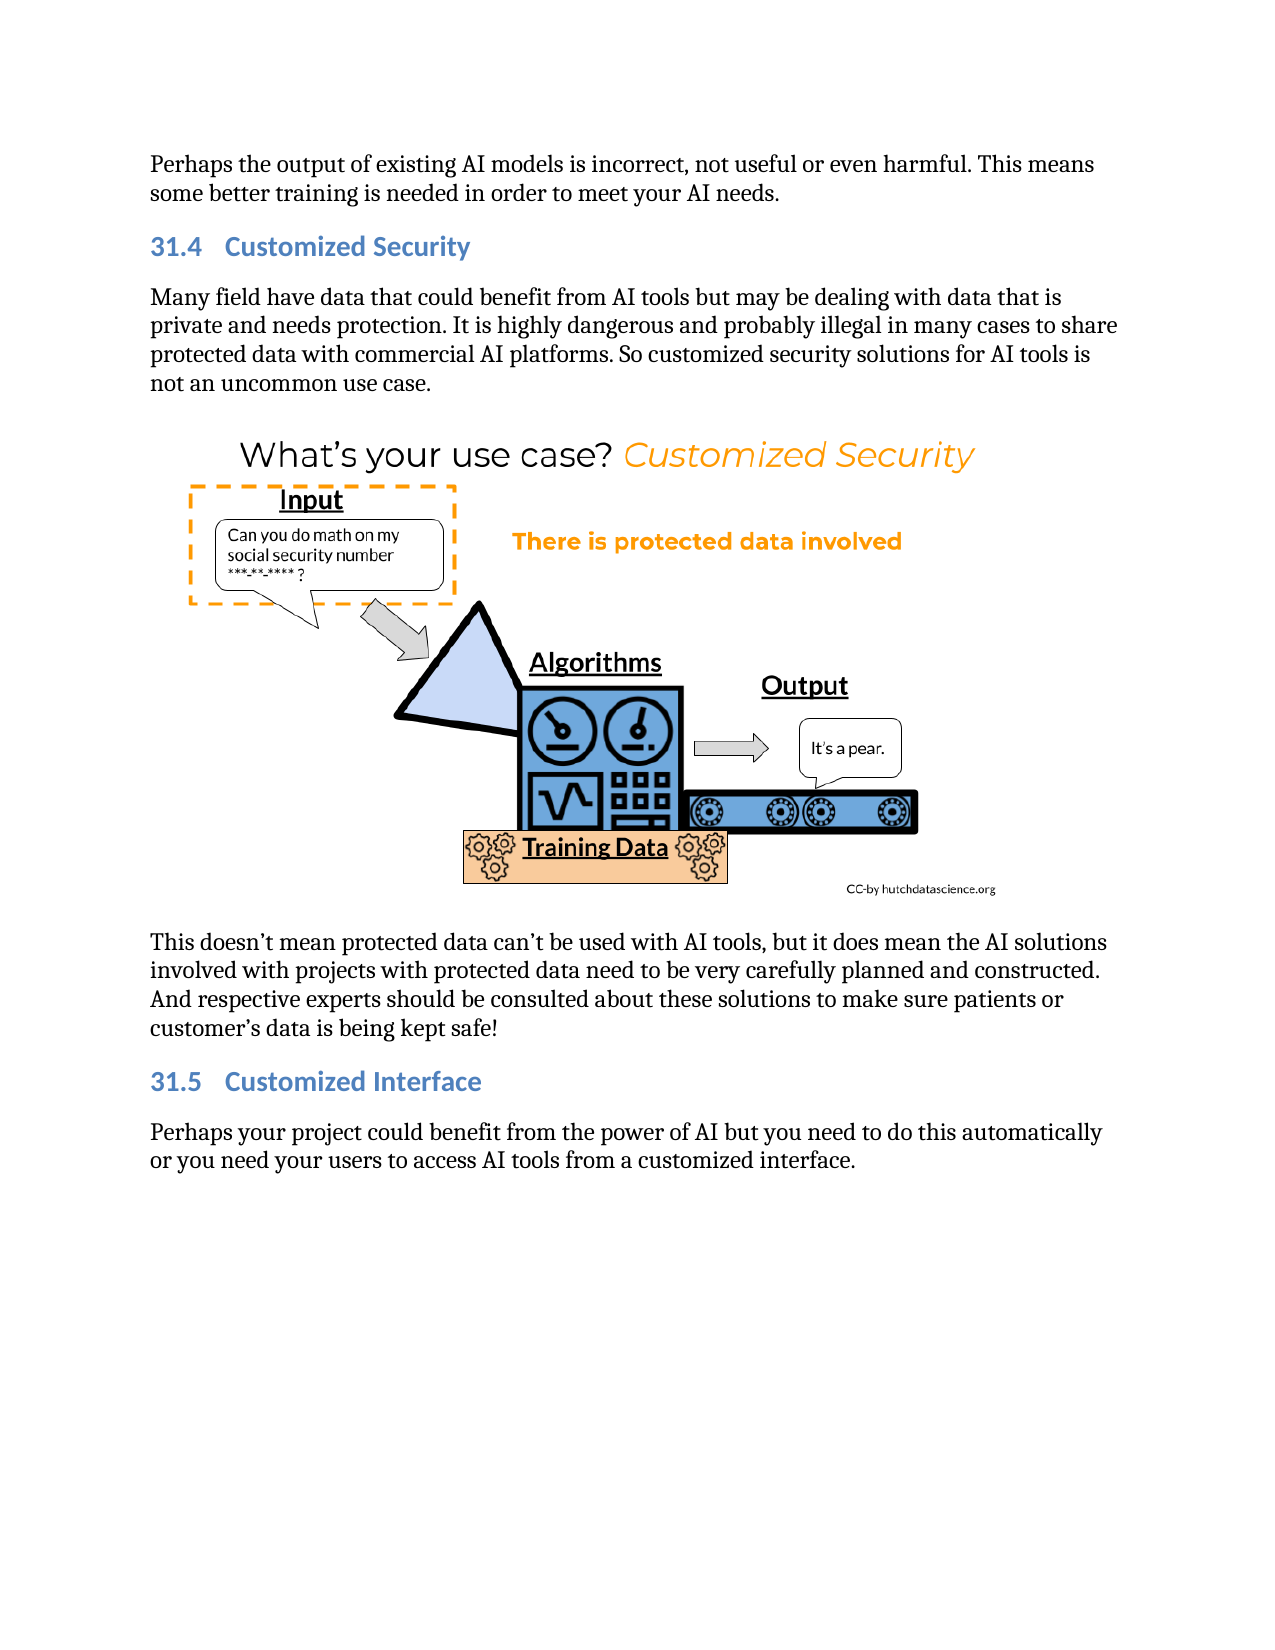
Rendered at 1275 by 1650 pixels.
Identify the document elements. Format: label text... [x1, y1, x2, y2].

subtitle 31.5 Customized Interface [150, 1063, 1125, 1099]
picture [168, 416, 1044, 909]
text Many field have data that could benefit from AI tools but may be dealing with data that is private and needs protection. It is highly dangerous and probably illegal in many cases to share protected data with commercial AI platforms. So customized security solutions for AI tools is not an uncommon use case. [150, 283, 1125, 398]
subtitle 31.4 Customized Security [150, 228, 1125, 264]
text Perhaps the output of existing AI models is incorrect, not useful or even harmful. This means some better training is needed in order to meet your AI needs. [150, 150, 1125, 207]
text This doesn’t mean protected data can’t be used with AI tools, but it does mean the AI solutions involved with projects with protected data need to be very carefully planned and constructed. And respective experts should be consulted about these solutions to make sure patients or customer’s data is being kept safe! [150, 927, 1125, 1042]
text Perhaps your project could benefit from the power of AI but you need to do this automatically or you need your users to access AI tools from a customized interface. [150, 1118, 1125, 1175]
